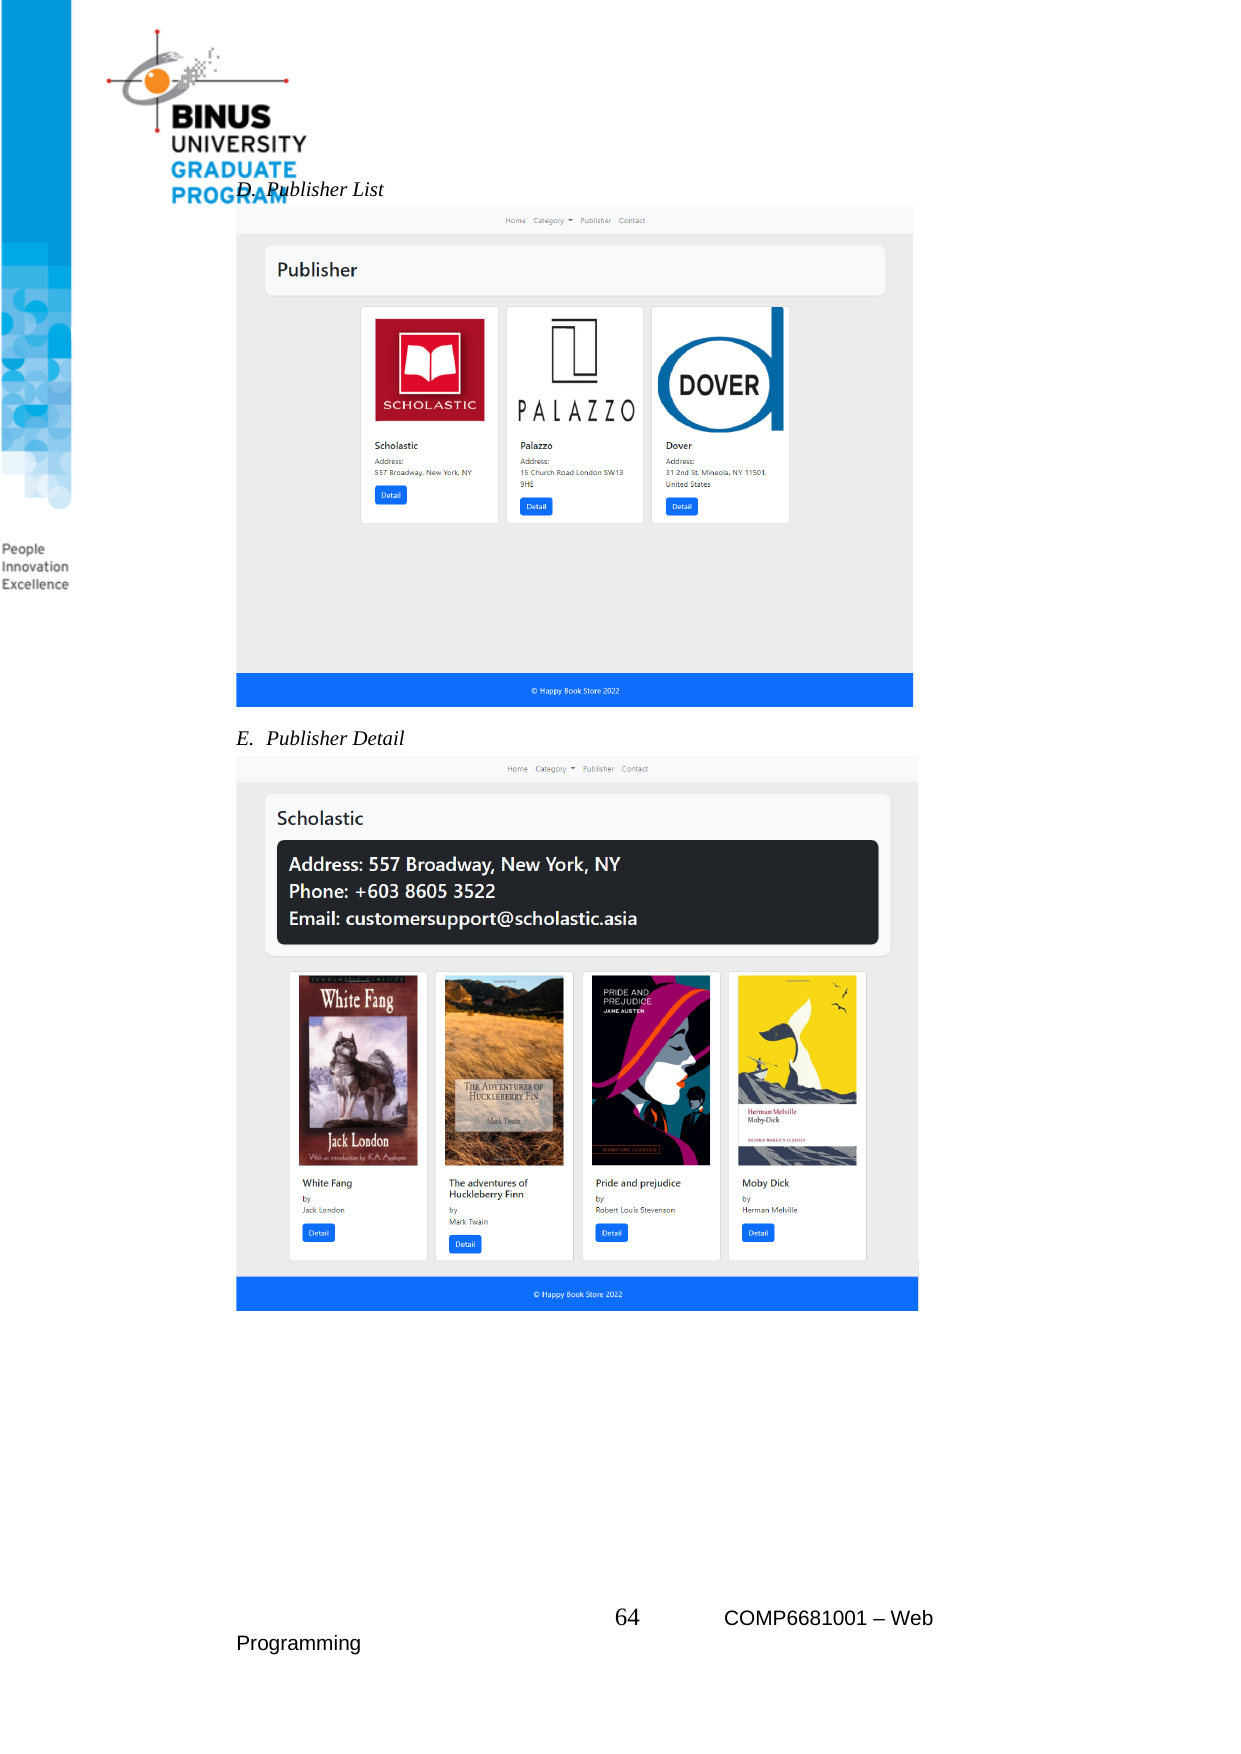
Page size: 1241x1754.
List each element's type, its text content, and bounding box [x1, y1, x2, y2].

picture [0, 0, 914, 707]
picture [236, 756, 919, 1311]
subtitle Publisher Detail [236, 726, 1063, 750]
subtitle Publisher List [236, 177, 1063, 201]
